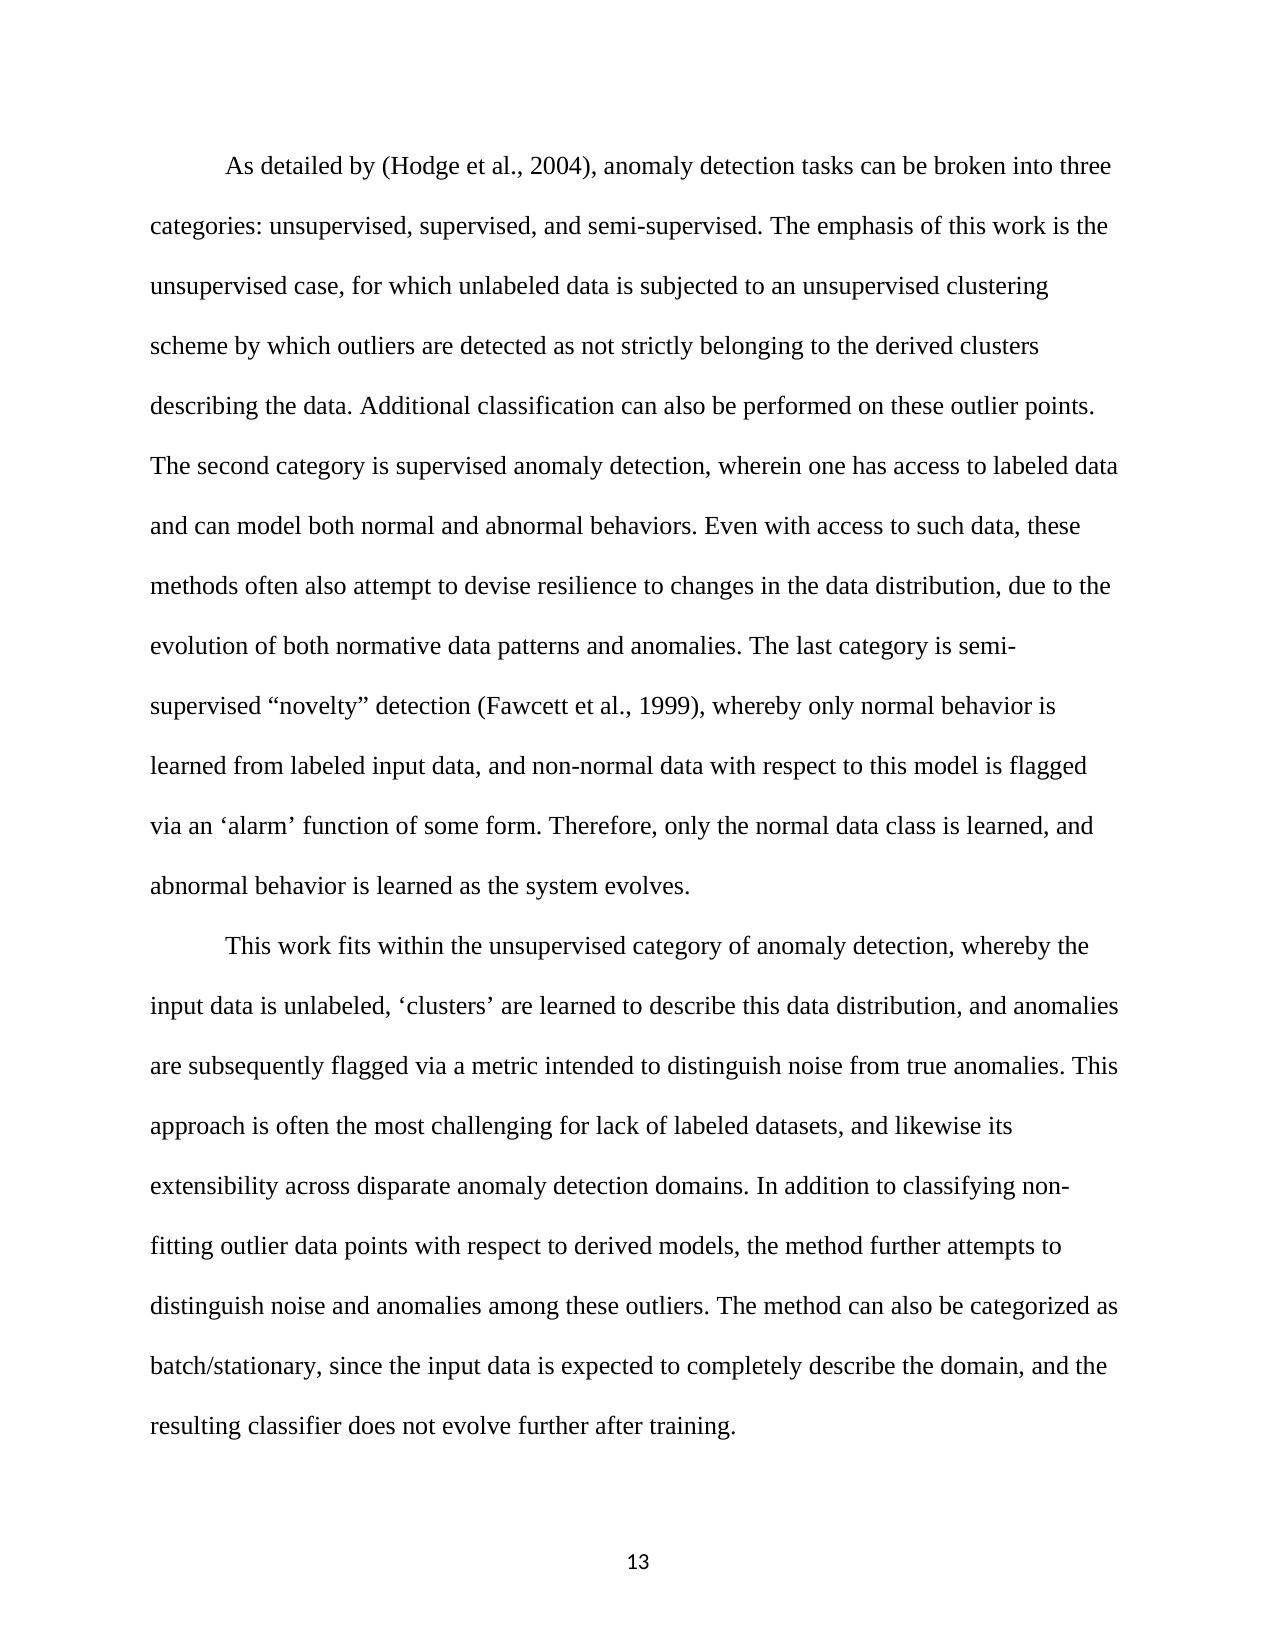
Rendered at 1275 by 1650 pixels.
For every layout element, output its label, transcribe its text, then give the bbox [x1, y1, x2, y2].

text As detailed by (Hodge et al., 2004), anomaly detection tasks can be broken into three categories: unsupervised, supervised, and semi-supervised. The emphasis of this work is the unsupervised case, for which unlabeled data is subjected to an unsupervised clustering scheme by which outliers are detected as not strictly belonging to the derived clusters describing the data. Additional classification can also be performed on these outlier points. The second category is supervised anomaly detection, wherein one has access to labeled data and can model both normal and abnormal behaviors. Even with access to such data, these methods often also attempt to devise resilience to changes in the data distribution, due to the evolution of both normative data patterns and anomalies. The last category is semi-supervised “novelty” detection (Fawcett et al., 1999), whereby only normal behavior is learned from labeled input data, and non-normal data with respect to this model is flagged via an ‘alarm’ function of some form. Therefore, only the normal data class is learned, and abnormal behavior is learned as the system evolves. [150, 150, 1125, 900]
text This work fits within the unsupervised category of anomaly detection, whereby the input data is unlabeled, ‘clusters’ are learned to describe this data distribution, and anomalies are subsequently flagged via a metric intended to distinguish noise from true anomalies. This approach is often the most challenging for lack of labeled datasets, and likewise its extensibility across disparate anomaly detection domains. In addition to classifying non-fitting outlier data points with respect to derived models, the method further attempts to distinguish noise and anomalies among these outliers. The method can also be categorized as batch/stationary, since the input data is expected to completely describe the domain, and the resulting classifier does not evolve further after training. [150, 930, 1125, 1440]
